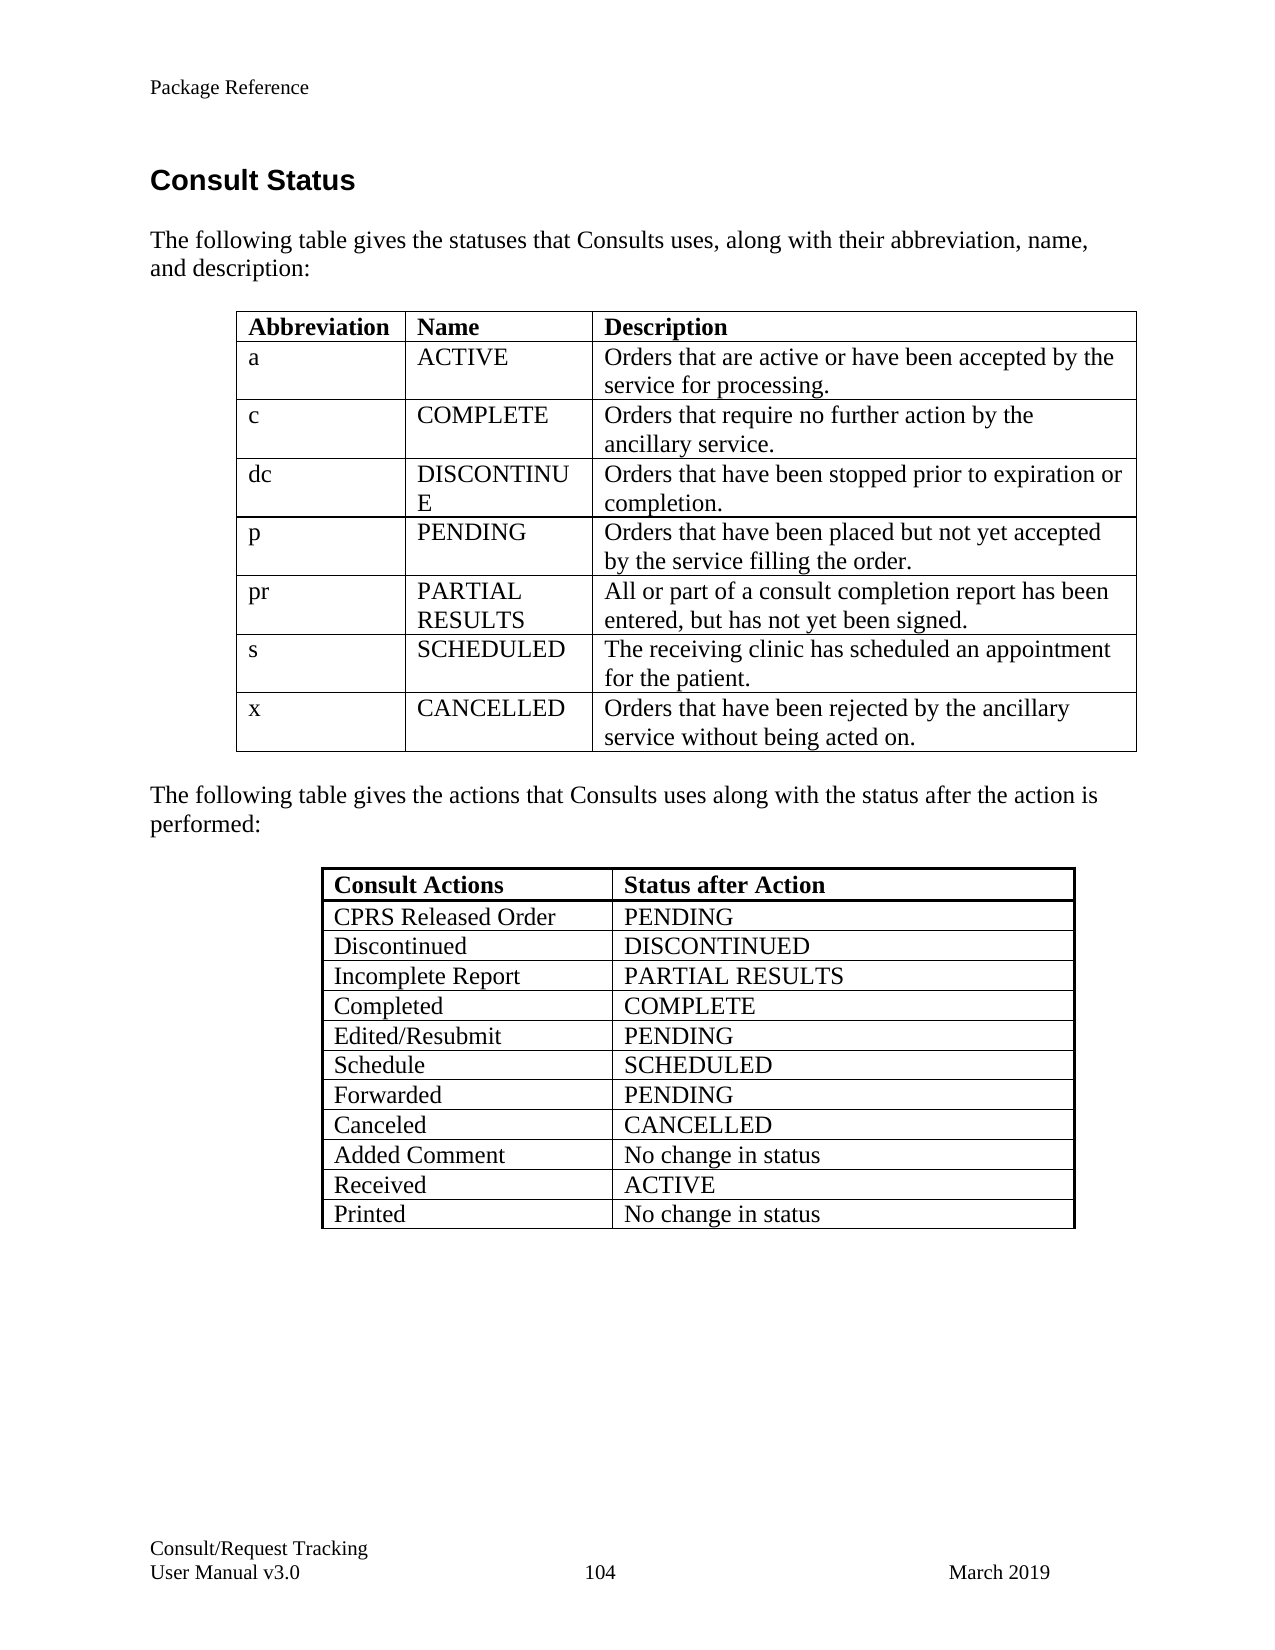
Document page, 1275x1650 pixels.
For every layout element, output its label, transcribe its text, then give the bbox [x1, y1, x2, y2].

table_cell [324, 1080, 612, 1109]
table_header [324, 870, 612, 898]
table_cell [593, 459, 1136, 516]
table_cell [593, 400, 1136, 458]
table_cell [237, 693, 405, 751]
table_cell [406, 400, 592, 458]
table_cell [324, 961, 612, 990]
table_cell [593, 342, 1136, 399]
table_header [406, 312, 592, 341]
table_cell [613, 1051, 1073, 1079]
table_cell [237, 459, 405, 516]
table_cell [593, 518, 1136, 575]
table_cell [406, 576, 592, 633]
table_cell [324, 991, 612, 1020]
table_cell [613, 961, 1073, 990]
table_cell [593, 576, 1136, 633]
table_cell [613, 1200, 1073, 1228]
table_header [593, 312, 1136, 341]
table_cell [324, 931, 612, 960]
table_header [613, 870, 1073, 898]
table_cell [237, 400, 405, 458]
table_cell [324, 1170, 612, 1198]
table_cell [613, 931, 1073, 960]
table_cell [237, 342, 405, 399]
text The following table gives the actions that Consults uses along with the status after the action is performed: [150, 780, 1125, 838]
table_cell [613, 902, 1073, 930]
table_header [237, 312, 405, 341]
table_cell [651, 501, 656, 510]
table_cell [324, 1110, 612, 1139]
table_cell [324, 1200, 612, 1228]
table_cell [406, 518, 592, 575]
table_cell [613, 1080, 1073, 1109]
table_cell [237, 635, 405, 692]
subtitle Consult Status [150, 162, 1125, 196]
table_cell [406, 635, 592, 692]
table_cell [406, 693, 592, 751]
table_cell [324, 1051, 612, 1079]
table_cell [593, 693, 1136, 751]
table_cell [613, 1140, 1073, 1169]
text The following table gives the statuses that Consults uses, along with their abbreviation, name, and description: [150, 225, 1125, 282]
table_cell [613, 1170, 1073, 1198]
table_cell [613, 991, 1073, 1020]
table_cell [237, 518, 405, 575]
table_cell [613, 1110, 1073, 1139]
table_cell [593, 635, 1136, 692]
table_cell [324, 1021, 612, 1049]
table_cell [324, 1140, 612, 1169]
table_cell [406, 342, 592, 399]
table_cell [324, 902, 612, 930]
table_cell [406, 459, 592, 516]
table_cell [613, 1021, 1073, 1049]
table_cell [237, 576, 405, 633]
